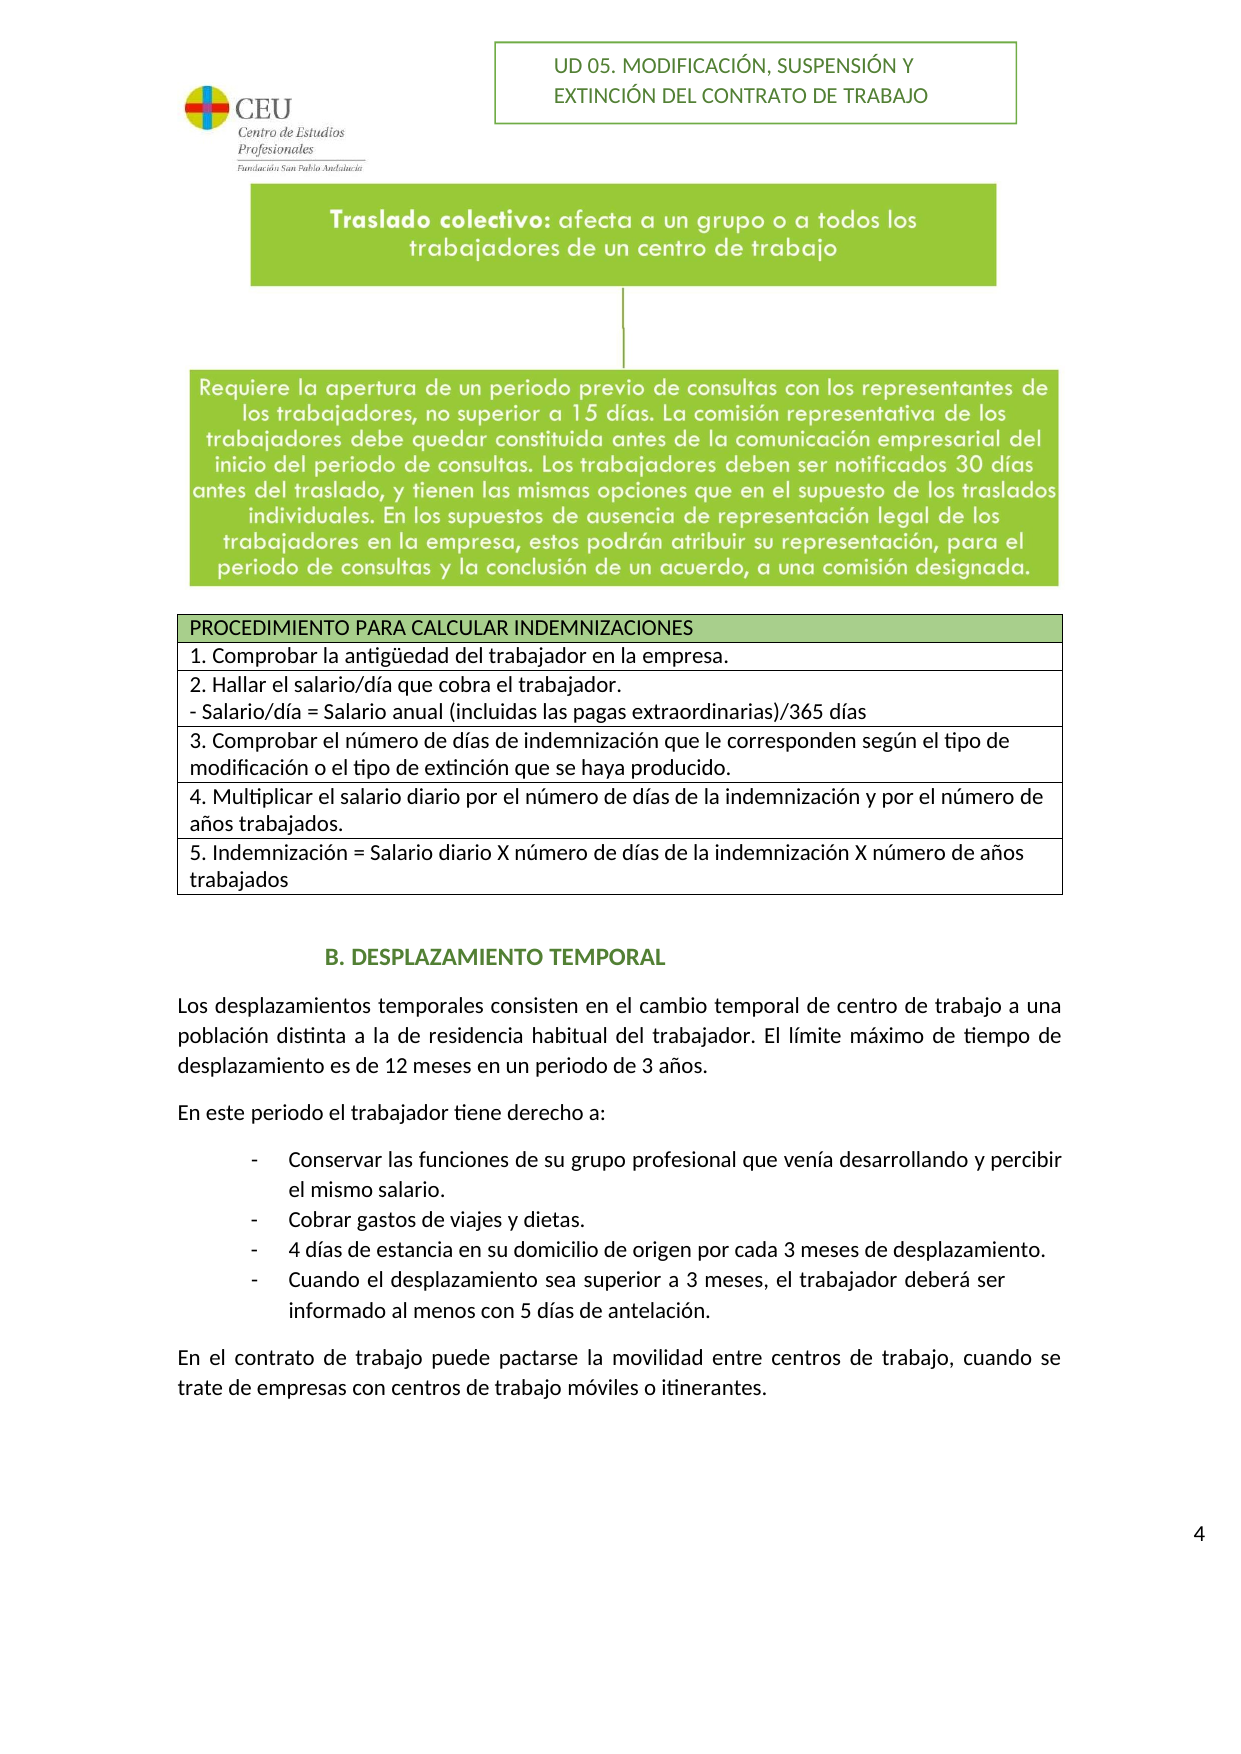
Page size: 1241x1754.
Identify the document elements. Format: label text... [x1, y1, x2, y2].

table_cell 4. Multiplicar el salario diario por el número de días de la indemnización y por el número de años trabajados. [178, 783, 1062, 838]
table_cell 2. Hallar el salario/día que cobra el trabajador. - Salario/día = Salario anual (incluidas las pagas extraordinarias)/365 días [178, 671, 1062, 726]
table_cell 3. Comprobar el número de días de indemnización que le corresponden según el tipo de modificación o el tipo de extinción que se haya producido. [178, 727, 1062, 782]
list Conservar las funciones de su grupo profesional que venía desarrollando y percibir el mismo salario. [251, 1145, 1063, 1203]
table_header PROCEDIMIENTO PARA CALCULAR INDEMNIZACIONES [178, 615, 1062, 642]
list 4 días de estancia en su domicilio de origen por cada 3 meses de desplazamiento. [251, 1236, 1205, 1263]
table_cell 1. Comprobar la antigüedad del trabajador en la empresa. [178, 643, 1062, 670]
text En este periodo el trabajador tiene derecho a: [177, 1098, 1205, 1126]
subtitle DESPLAZAMIENTO TEMPORAL [324, 941, 1205, 972]
picture [184, 181, 1066, 590]
text En el contrato de trabajo puede pactarse la movilidad entre centros de trabajo, cuando se trate de empresas con centros de trabajo móviles o itinerantes. [177, 1343, 1064, 1401]
list Cuando el desplazamiento sea superior a 3 meses, el trabajador deberá ser informado al menos con 5 días de antelación. [251, 1266, 1063, 1324]
table_cell 5. Indemnización = Salario diario X número de días de la indemnización X número de años trabajados [178, 839, 1062, 893]
text Los desplazamientos temporales consisten en el cambio temporal de centro de trabajo a una población distinta a la de residencia habitual del trabajador. El límite máximo de tiempo de desplazamiento es de 12 meses en un periodo de 3 años. [177, 991, 1063, 1079]
picture [177, 82, 370, 177]
list Cobrar gastos de viajes y dietas. [251, 1205, 1205, 1233]
